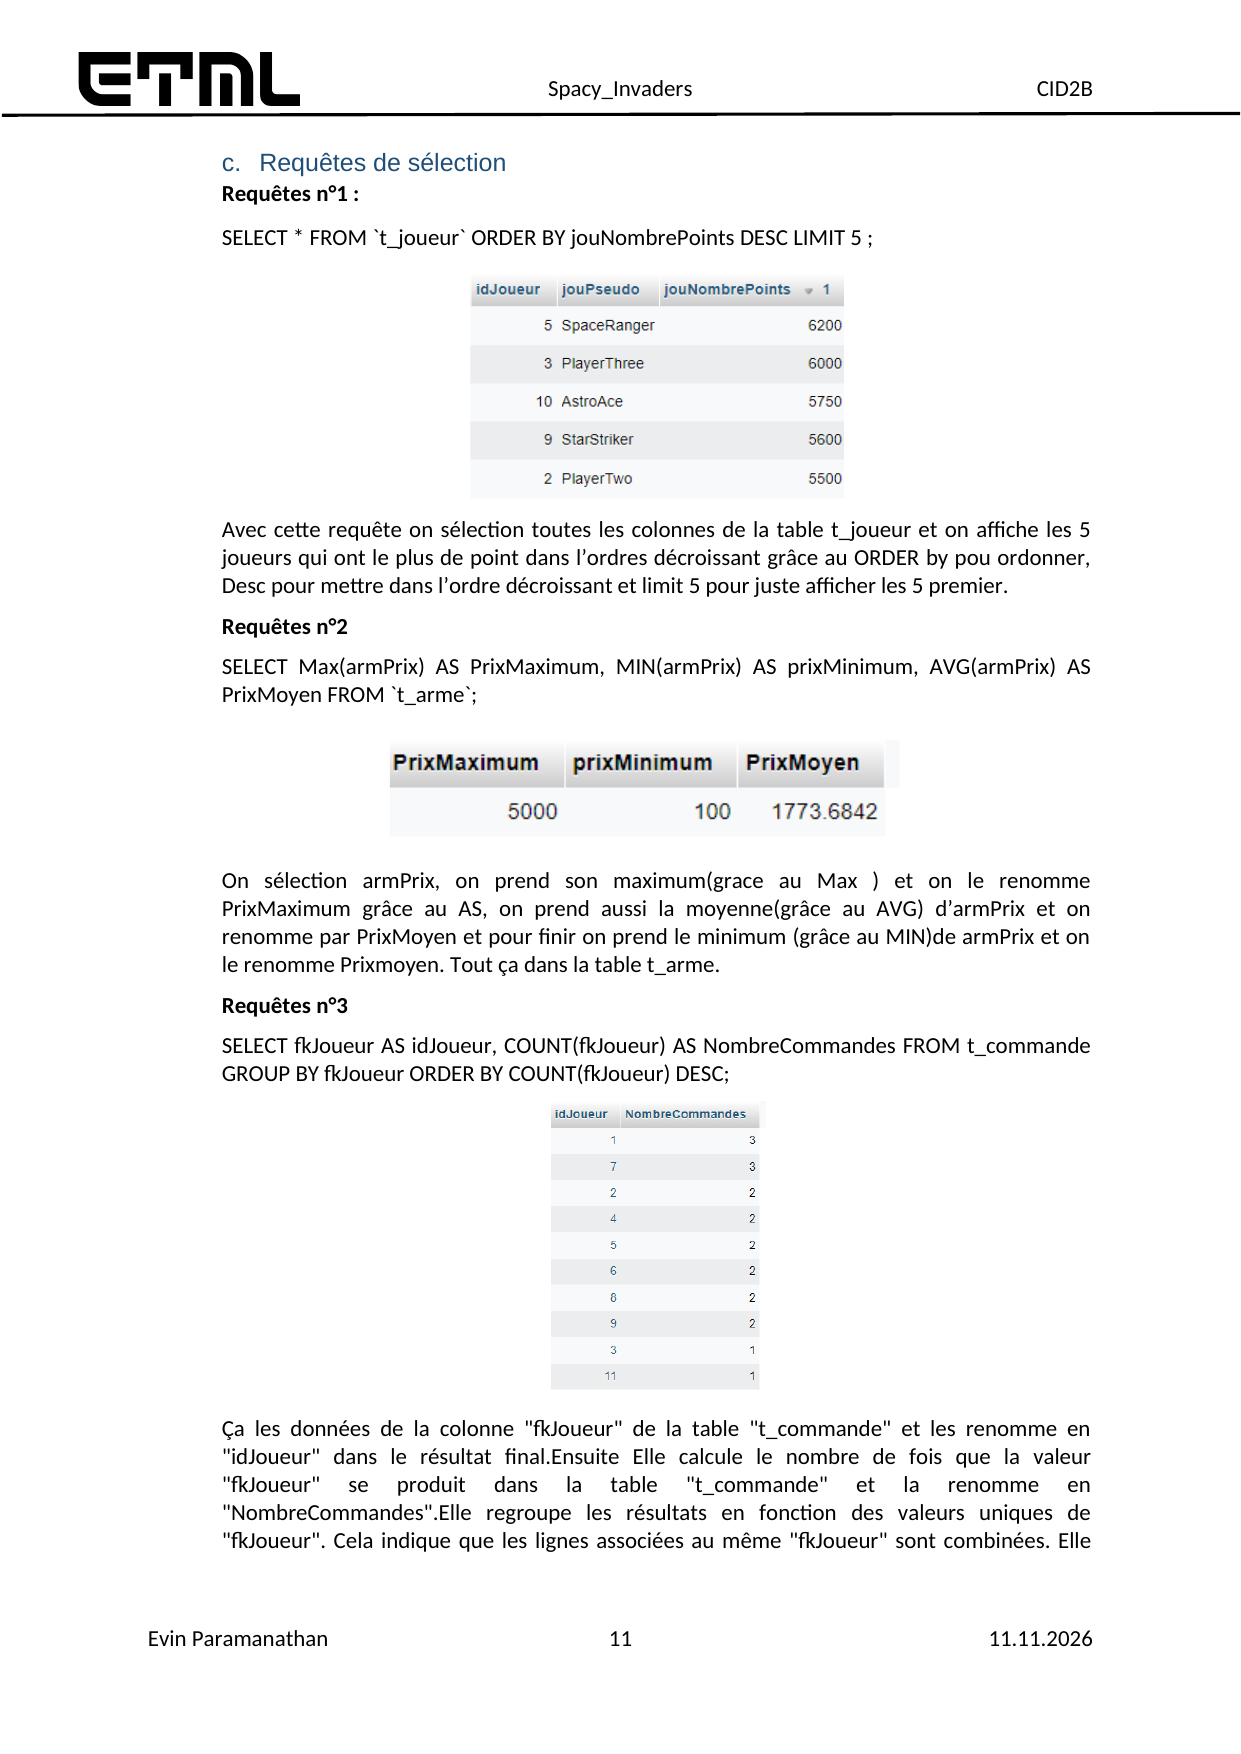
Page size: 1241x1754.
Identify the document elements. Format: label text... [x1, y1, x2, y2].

text SELECT fkJoueur AS idJoueur, COUNT(fkJoueur) AS NombreCommandes FROM t_commande GROUP BY fkJoueur ORDER BY COUNT(fkJoueur) DESC; [222, 1031, 1092, 1087]
subtitle Requêtes de sélection [222, 148, 1092, 176]
text Requêtes n°1 : [222, 179, 1092, 207]
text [222, 1414, 1092, 1554]
text On sélection armPrix, on prend son maximum(grace au Max ) et on le renomme PrixMaximum grâce au AS, on prend aussi la moyenne(grâce au AVG) d’armPrix et on renomme par PrixMoyen et pour finir on prend le minimum (grâce au MIN)de armPrix et on le renomme Prixmoyen. Tout ça dans la table t_arme. [222, 866, 1092, 978]
text SELECT * FROM `t_joueur` ORDER BY jouNombrePoints DESC LIMIT 5 ; [222, 223, 1092, 251]
text Requêtes n°2 [148, 612, 1092, 640]
text Avec cette requête on sélection toutes les colonnes de la table t_joueur et on affiche les 5 joueurs qui ont le plus de point dans l’ordres décroissant grâce au ORDER by pou ordonner, Desc pour mettre dans l’ordre décroissant et limit 5 pour juste afficher les 5 premier. [222, 515, 1092, 599]
text Requêtes n°3 [222, 991, 1092, 1019]
text SELECT Max(armPrix) AS PrixMaximum, MIN(armPrix) AS prixMinimum, AVG(armPrix) AS PrixMoyen FROM `t_arme`; [222, 652, 1092, 708]
picture [78, 52, 300, 106]
